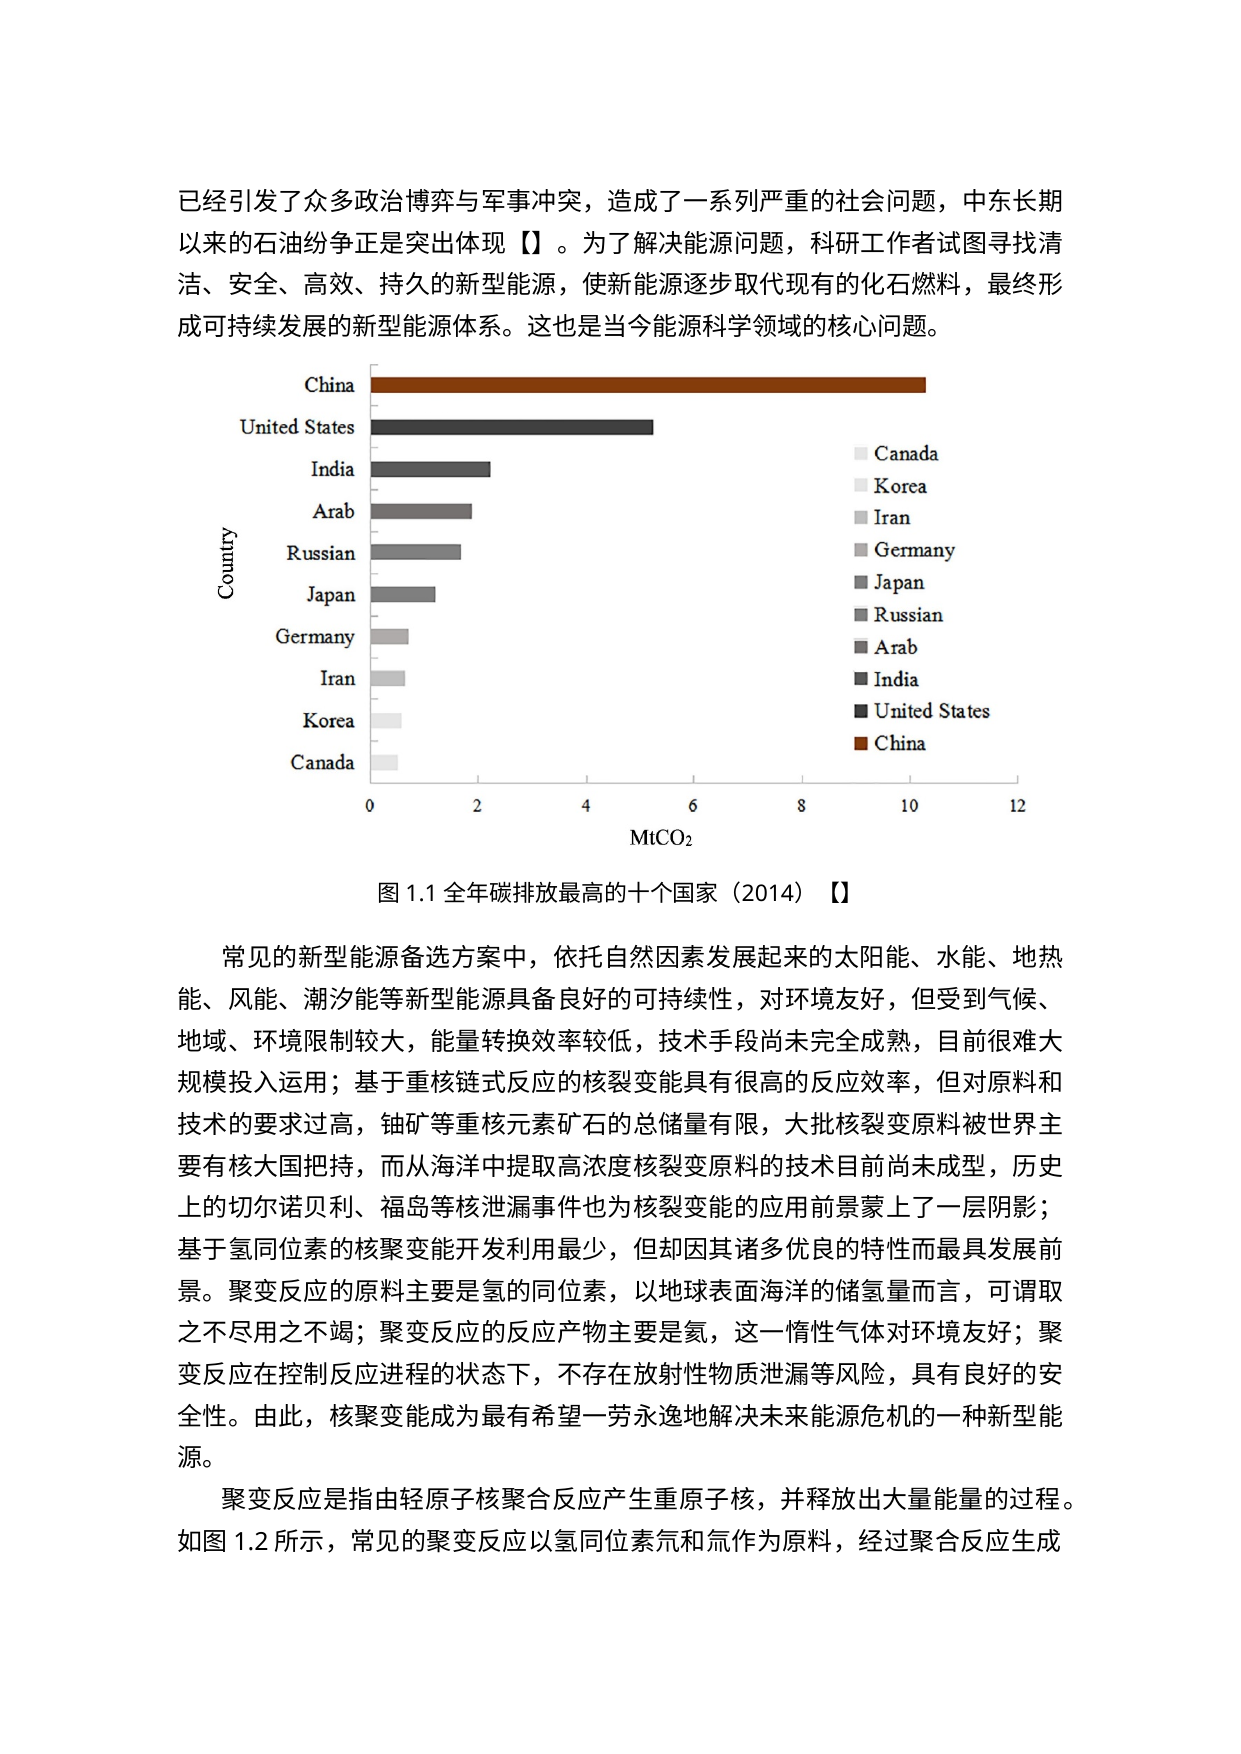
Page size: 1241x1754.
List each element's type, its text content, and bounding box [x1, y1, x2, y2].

text 常见的新型能源备选方案中，依托自然因素发展起来的太阳能、水能、地热能、风能、潮汐能等新型能源具备良好的可持续性，对环境友好，但受到气候、地域、环境限制较大，能量转换效率较低，技术手段尚未完全成熟，目前很难大规模投入运用；基于重核链式反应的核裂变能具有很高的反应效率，但对原料和技术的要求过高，铀矿等重核元素矿石的总储量有限，大批核裂变原料被世界主要有核大国把持，而从海洋中提取高浓度核裂变原料的技术目前尚未成型，历史上的切尔诺贝利、福岛等核泄漏事件也为核裂变能的应用前景蒙上了一层阴影；基于氢同位素的核聚变能开发利用最少，但却因其诸多优良的特性而最具发展前景。聚变反应的原料主要是氢的同位素，以地球表面海洋的储氢量而言，可谓取之不尽用之不竭；聚变反应的反应产物主要是氦，这一惰性气体对环境友好；聚变反应在控制反应进程的状态下，不存在放射性物质泄漏等风险，具有良好的安全性。由此，核聚变能成为最有希望一劳永逸地解决未来能源危机的一种新型能源。 [177, 933, 1063, 1475]
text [177, 1475, 1063, 1558]
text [177, 177, 1063, 344]
picture [208, 356, 1032, 851]
text 图1.1 全年碳排放最高的十个国家（2014）【】 [177, 875, 1063, 908]
